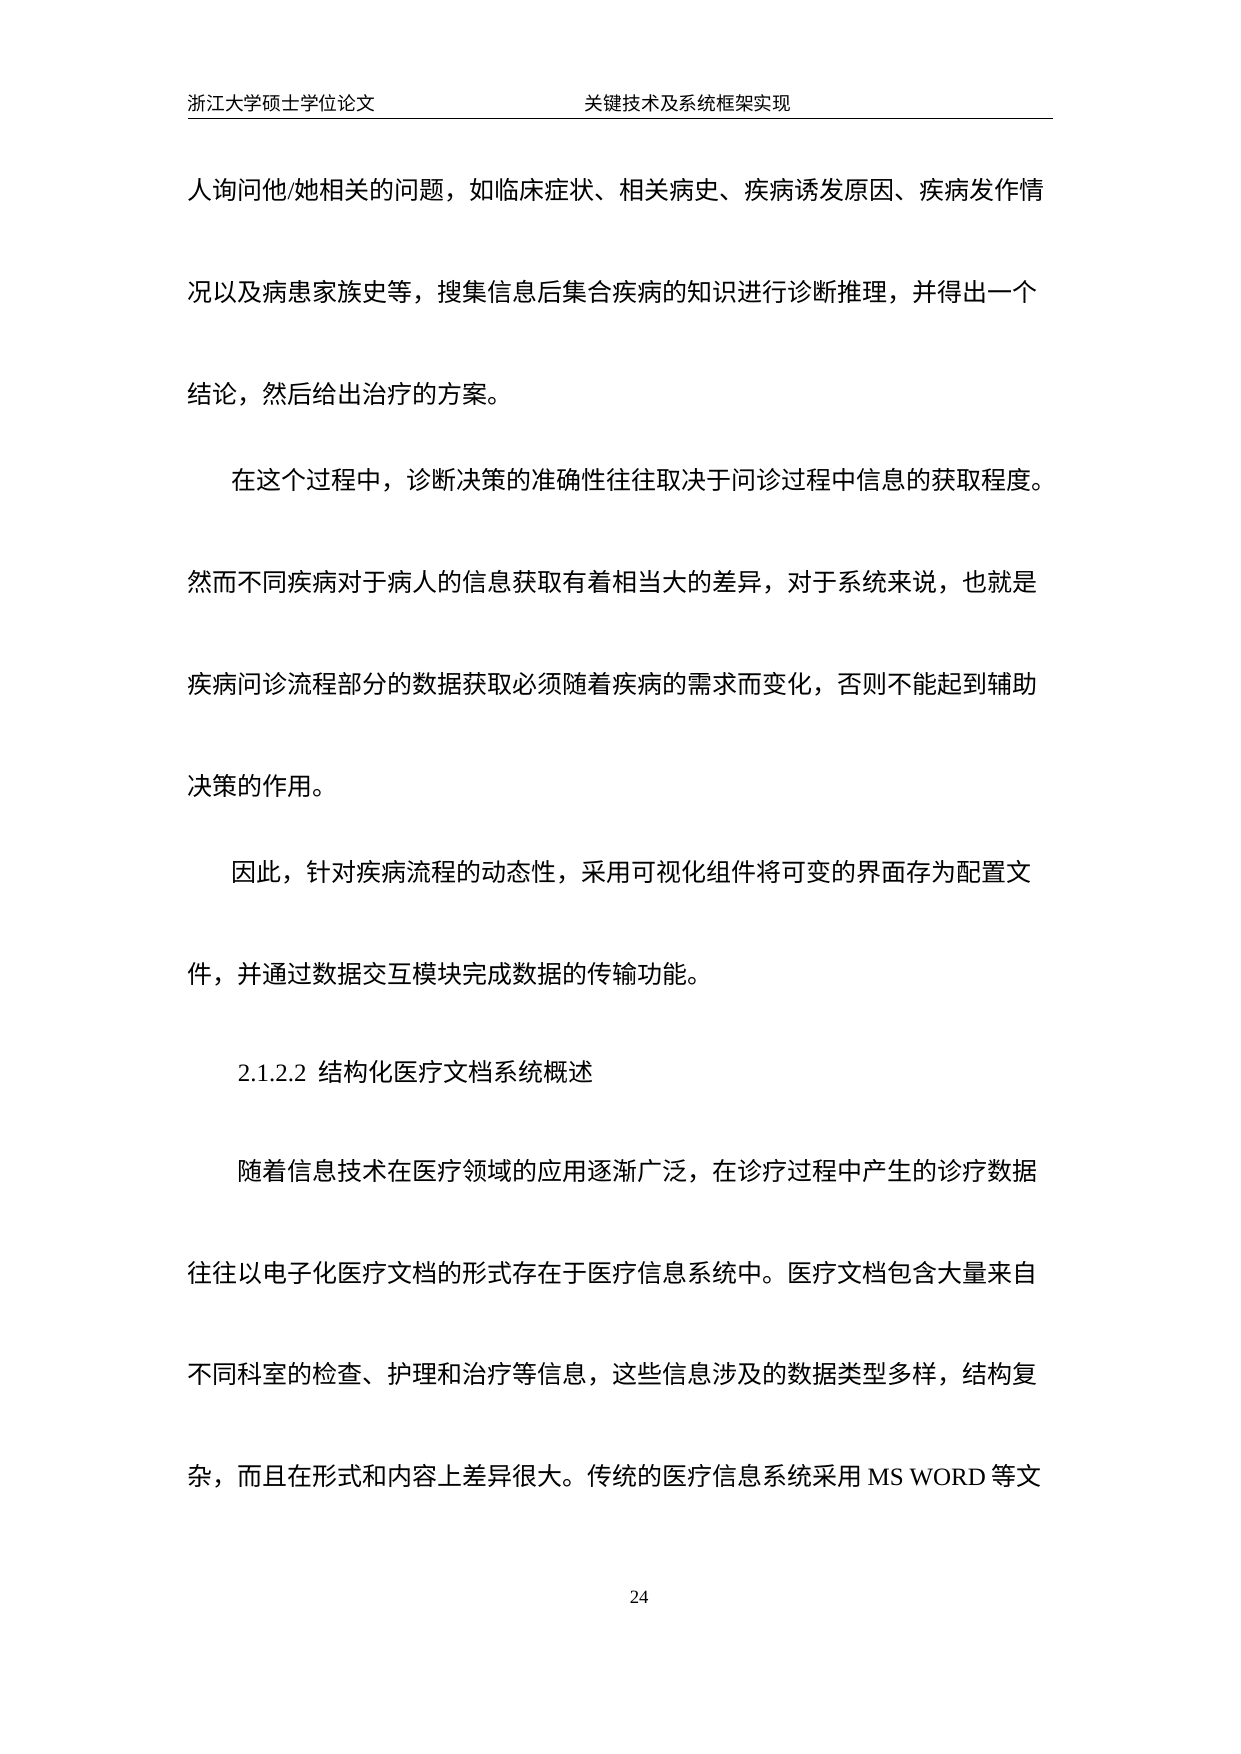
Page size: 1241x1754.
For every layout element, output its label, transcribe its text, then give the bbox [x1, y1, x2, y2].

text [187, 155, 1053, 427]
text 在这个过程中，诊断决策的准确性往往取决于问诊过程中信息的获取程度。然而不同疾病对于病人的信息获取有着相当大的差异，对于系统来说，也就是疾病问诊流程部分的数据获取必须随着疾病的需求而变化，否则不能起到辅助决策的作用。 [187, 445, 1053, 818]
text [187, 1135, 1053, 1509]
subtitle 结构化医疗文档系统概述 [187, 1037, 1053, 1105]
text 因此，针对疾病流程的动态性，采用可视化组件将可变的界面存为配置文件，并通过数据交互模块完成数据的传输功能。 [187, 836, 1053, 1006]
